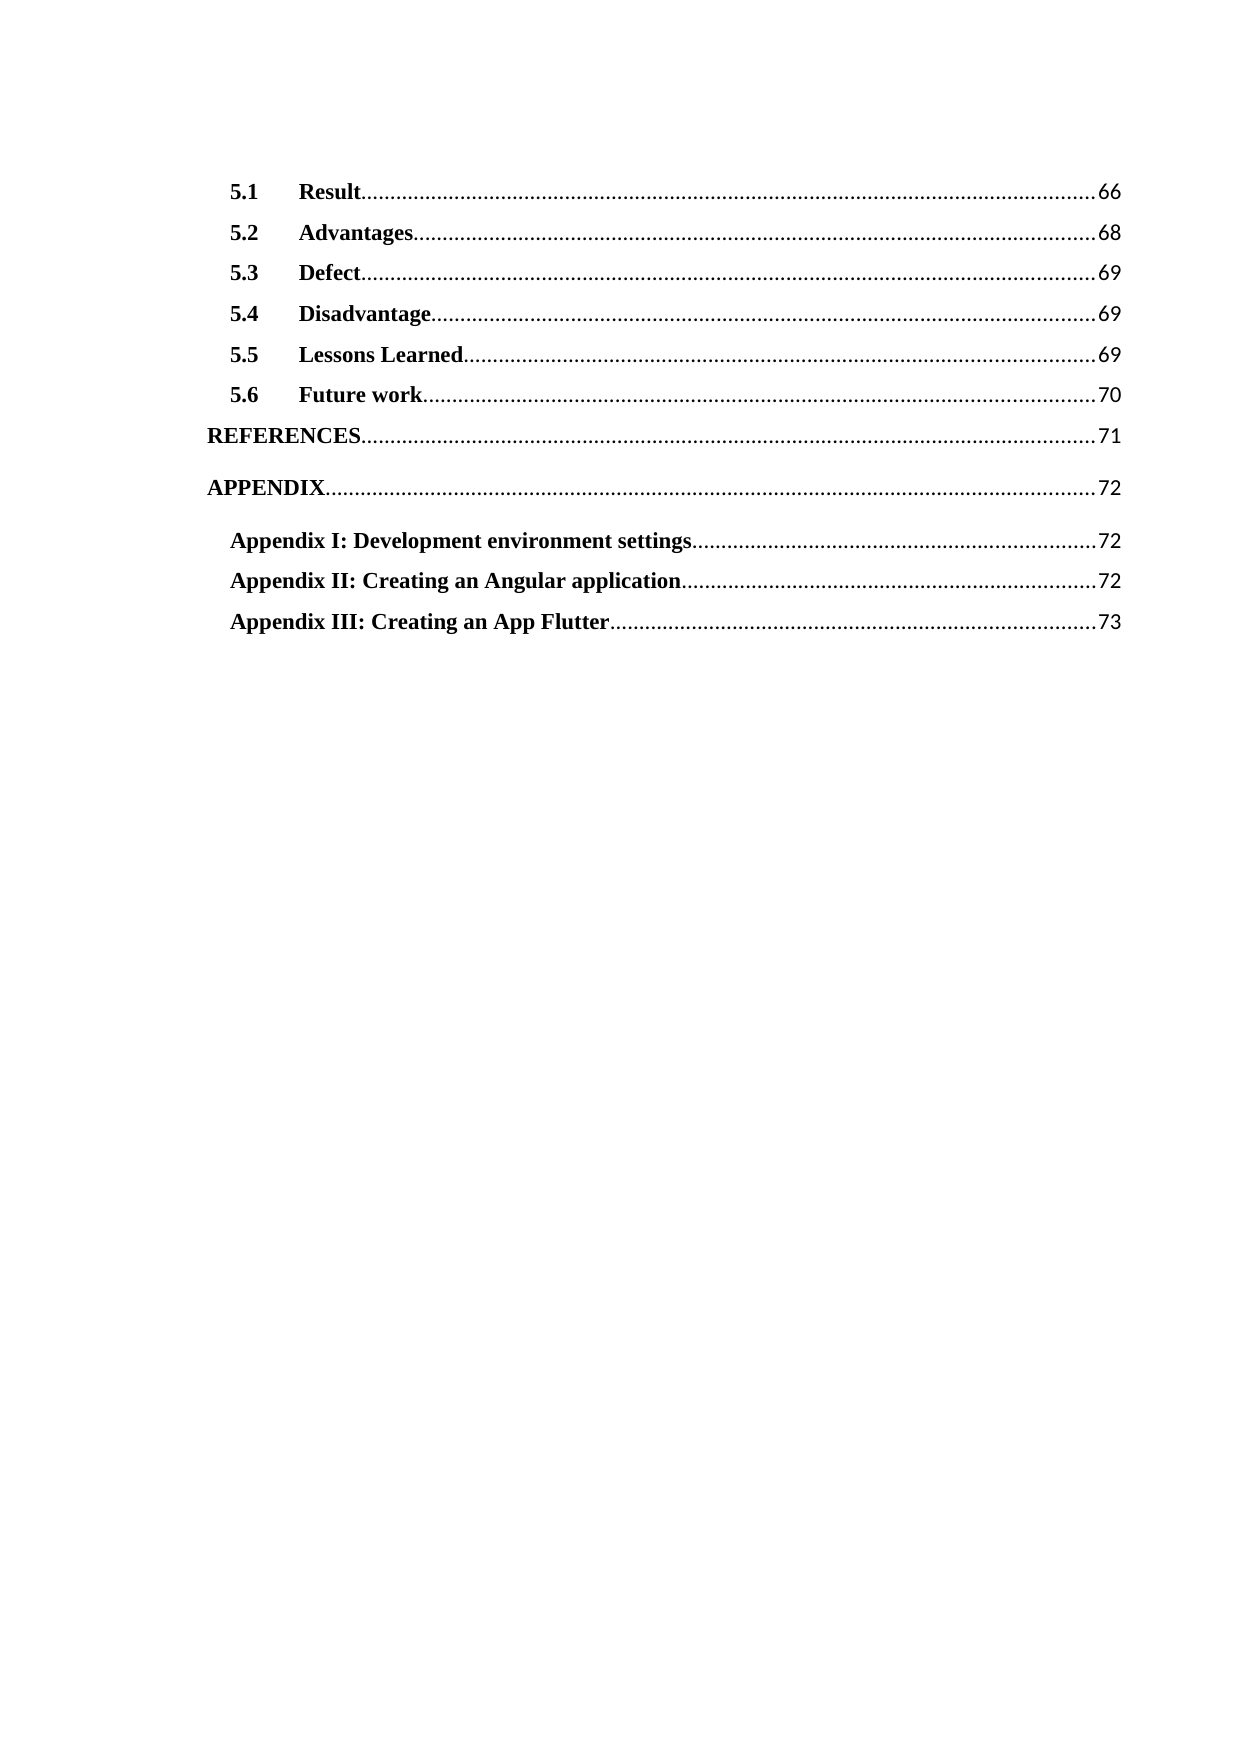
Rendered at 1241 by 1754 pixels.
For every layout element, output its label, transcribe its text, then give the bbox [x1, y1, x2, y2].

text 5.6 Future work 70 [230, 380, 1122, 408]
text Appendix I: Development environment settings 72 [230, 526, 1122, 554]
text Appendix II: Creating an Angular application 72 [230, 566, 1122, 594]
text 5.2 Advantages 68 [230, 218, 1122, 246]
text Appendix III: Creating an App Flutter 73 [230, 607, 1122, 635]
text 5.3 Defect 69 [230, 258, 1122, 286]
text 5.4 Disadvantage 69 [230, 299, 1122, 327]
text 5.5 Lessons Learned 69 [230, 340, 1122, 368]
text REFERENCES 71 [207, 421, 1122, 449]
text APPENDIX 72 [207, 473, 1122, 501]
text 5.1 Result 66 [230, 177, 1122, 205]
